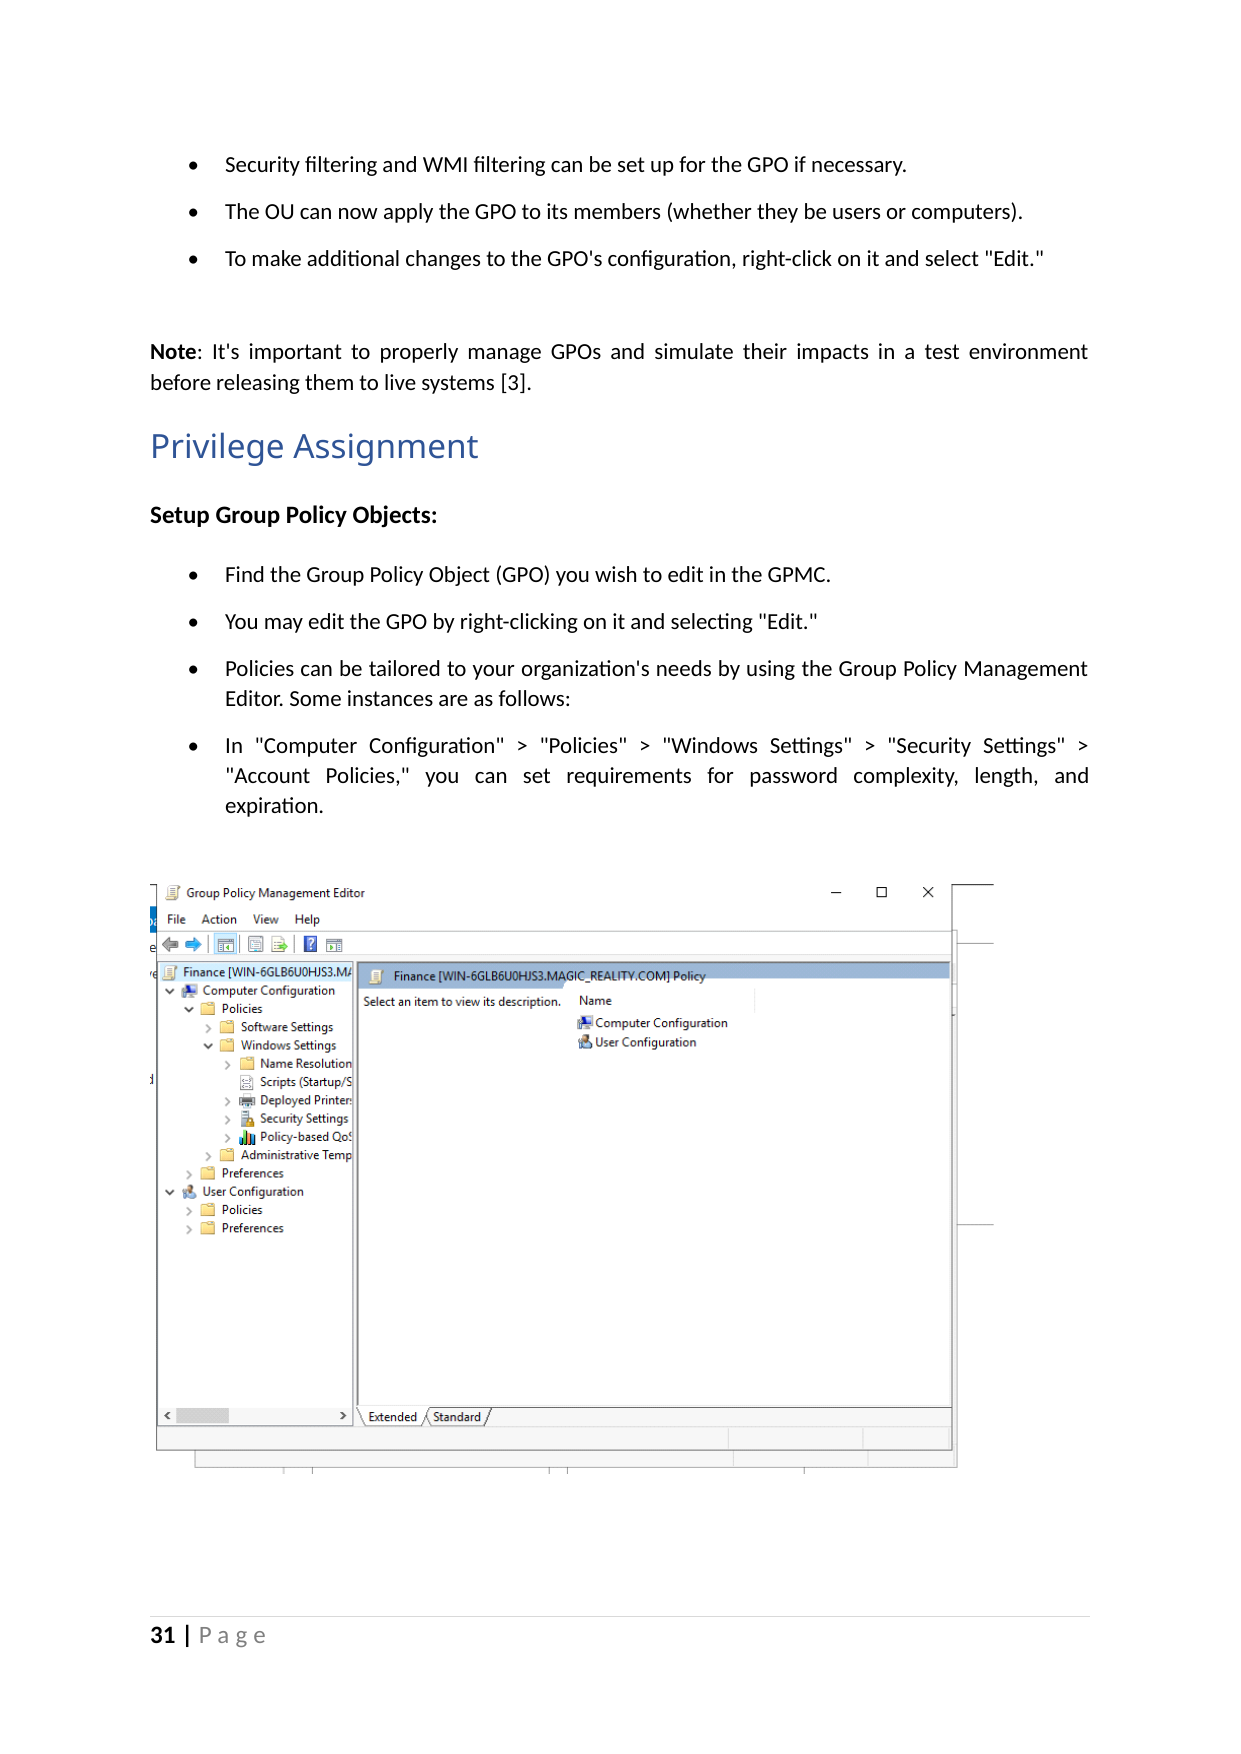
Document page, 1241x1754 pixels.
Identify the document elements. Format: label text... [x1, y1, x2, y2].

list Security filtering and WMI filtering can be set up for the GPO if necessary. [187, 150, 1090, 178]
text Note: It's important to properly manage GPOs and simulate their impacts in a test environment before releasing them to live systems. [150, 337, 1090, 396]
list Policies can be tailored to your organization's needs by using the Group Policy Management Editor. Some instances are as follows: [187, 654, 1090, 712]
text Setup Group Policy Objects: [150, 499, 1090, 529]
subtitle Privilege Assignment [150, 423, 1090, 468]
list The OU can now apply the GPO to its members (whether they be users or computers). [187, 197, 1090, 225]
list Find the Group Policy Object (GPO) you wish to edit in the GPMC. [187, 560, 1090, 588]
list You may edit the GPO by right-clicking on it and selecting "Edit." [187, 607, 1090, 635]
list To make additional changes to the GPO's configuration, right-click on it and select "Edit." [187, 244, 1090, 272]
picture [150, 884, 994, 1474]
list In "Computer Configuration" > "Policies" > "Windows Settings" > "Security Settings" > "Account Policies," you can set requirements for password complexity, length, and expiration. [187, 731, 1090, 819]
